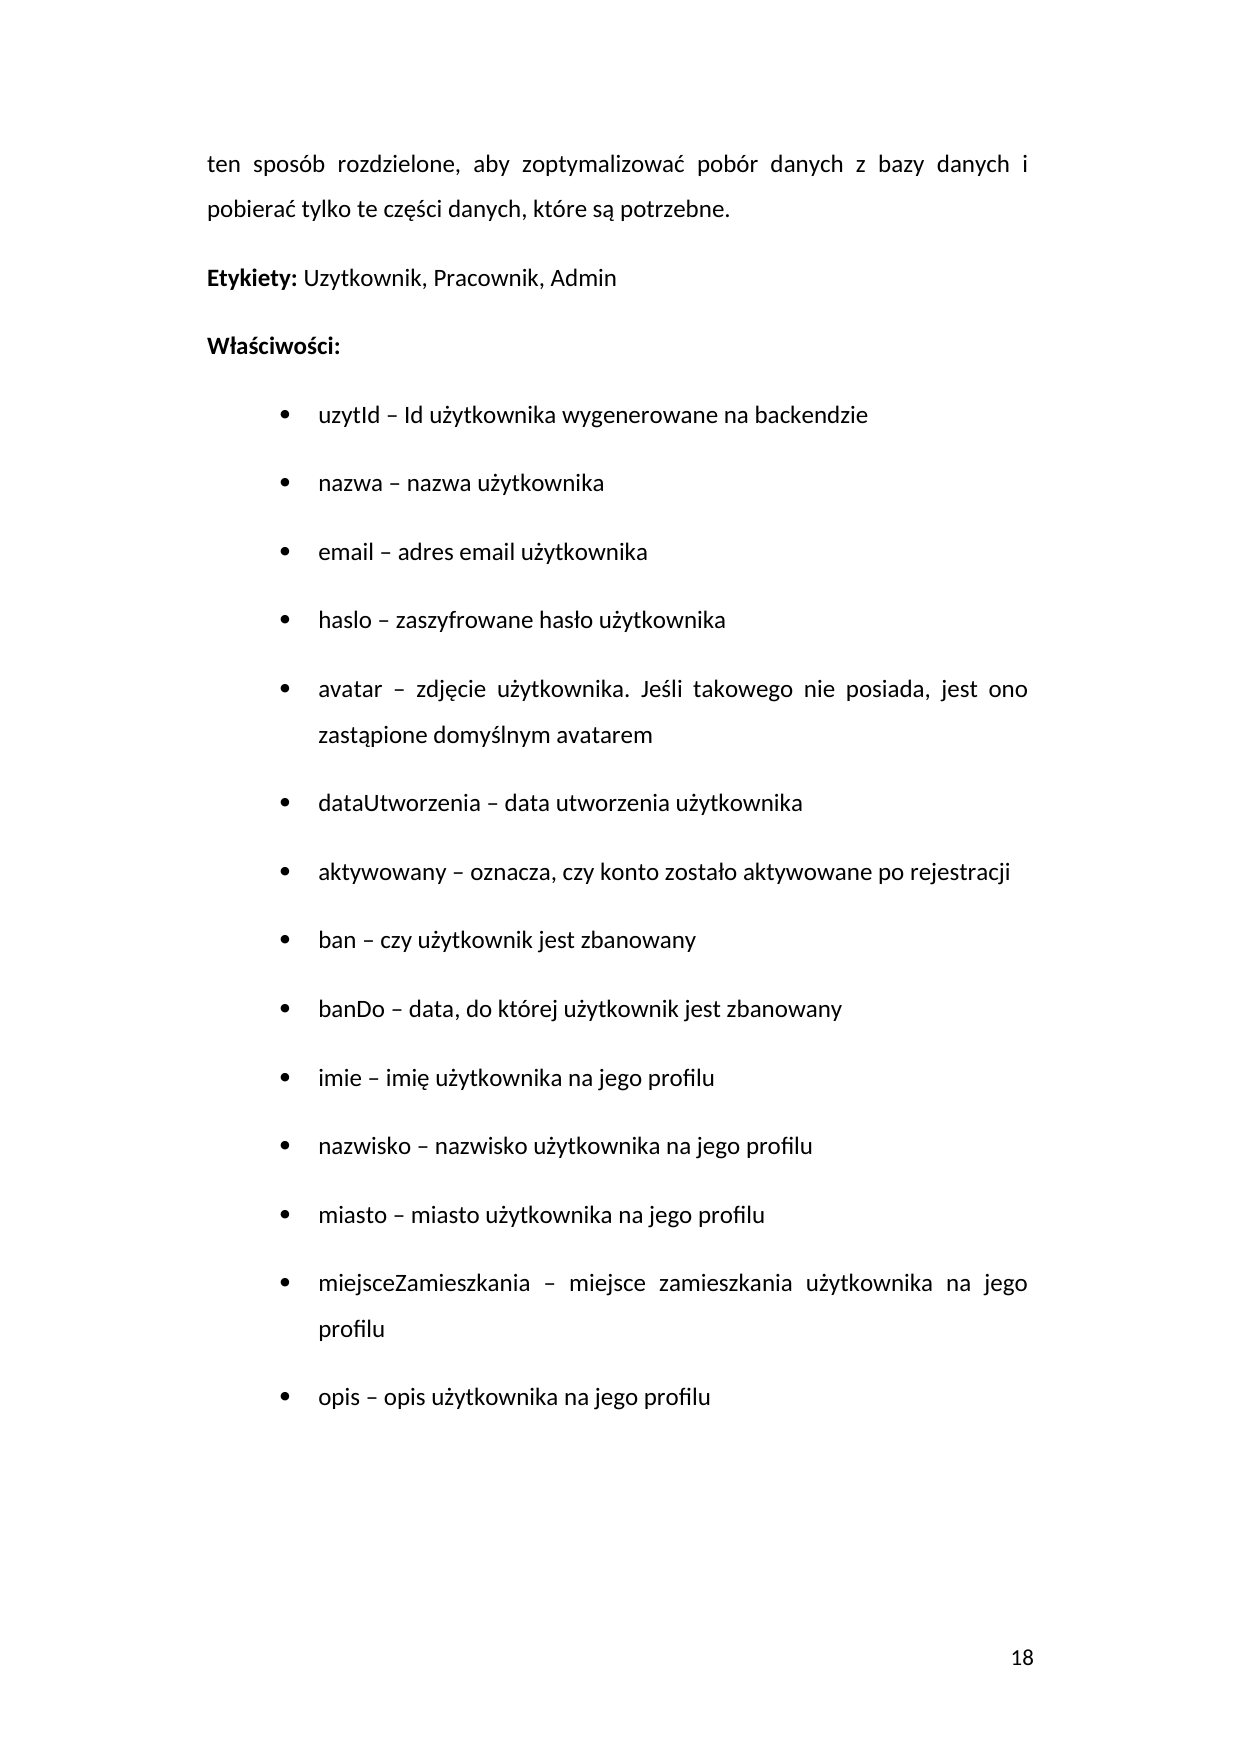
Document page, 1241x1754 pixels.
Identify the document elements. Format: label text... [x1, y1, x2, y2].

list email – adres email użytkownika [281, 536, 1029, 567]
list haslo – zaszyfrowane hasło użytkownika [281, 605, 1029, 635]
list banDo – data, do której użytkownik jest zbanowany [281, 993, 1029, 1024]
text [207, 148, 1029, 224]
list opis – opis użytkownika na jego profilu [281, 1382, 1029, 1412]
text Etykiety: Uzytkownik, Pracownik, Admin [207, 262, 1029, 292]
list nazwa – nazwa użytkownika [281, 468, 1029, 498]
list uzytId – Id użytkownika wygenerowane na backendzie [281, 399, 1029, 429]
list miasto – miasto użytkownika na jego profilu [281, 1199, 1029, 1229]
list ban – czy użytkownik jest zbanowany [281, 924, 1029, 955]
list aktywowany – oznacza, czy konto zostało aktywowane po rejestracji [281, 856, 1029, 887]
list avatar – zdjęcie użytkownika. Jeśli takowego nie posiada, jest ono zastąpione domyślnym avatarem [281, 673, 1029, 749]
list nazwisko – nazwisko użytkownika na jego profilu [281, 1130, 1029, 1161]
list imie – imię użytkownika na jego profilu [281, 1062, 1029, 1092]
list miejsceZamieszkania – miejsce zamieszkania użytkownika na jego profilu [281, 1267, 1029, 1343]
text Właściwości: [207, 331, 1029, 361]
list dataUtworzenia – data utworzenia użytkownika [281, 787, 1029, 818]
